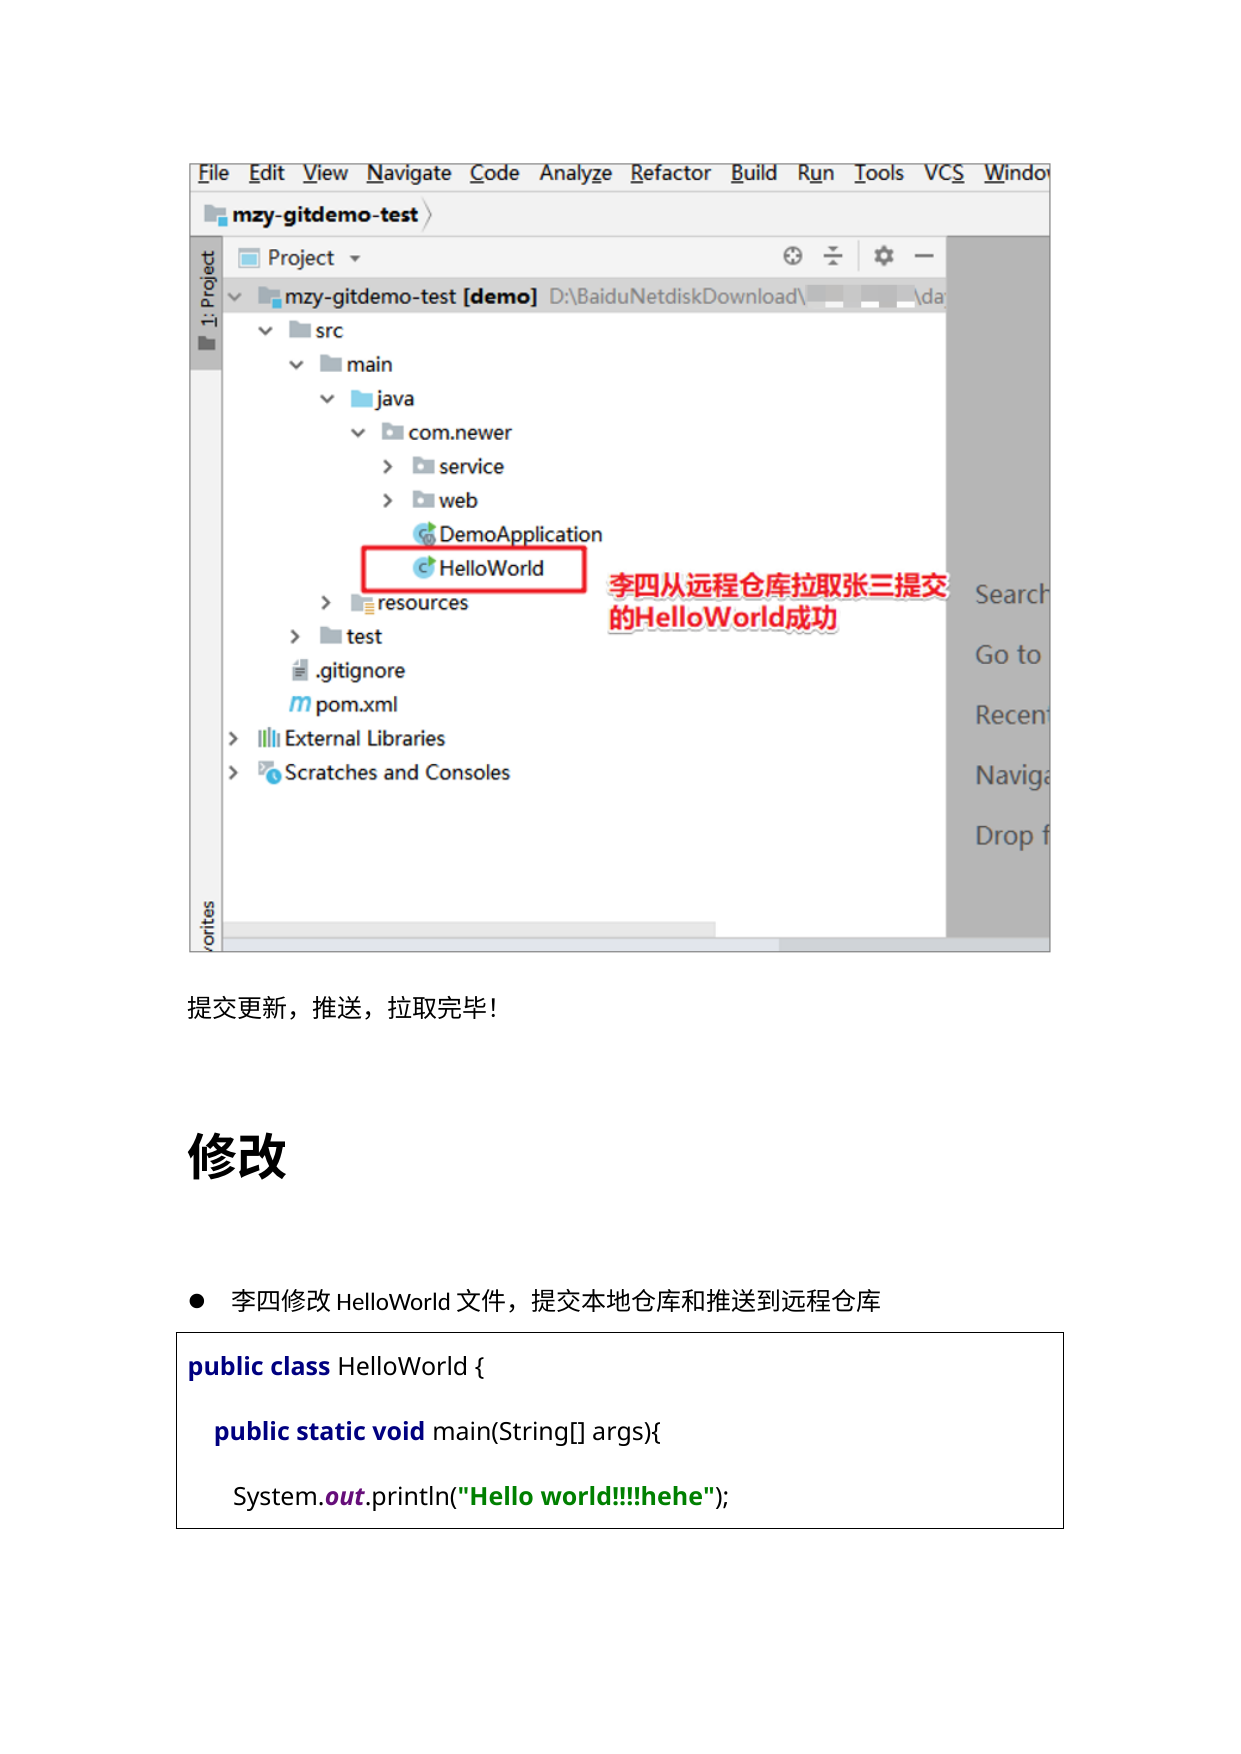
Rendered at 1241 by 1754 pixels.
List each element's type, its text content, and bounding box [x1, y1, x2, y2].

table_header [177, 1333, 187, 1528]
text 提交更新，推送，拉取完毕！ [187, 974, 1053, 1039]
list 李四修改HelloWorld文件，提交本地仓库和推送到远程仓库 [187, 1267, 1053, 1332]
text 修改 [187, 1104, 1053, 1202]
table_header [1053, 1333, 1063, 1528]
picture [187, 162, 1053, 956]
